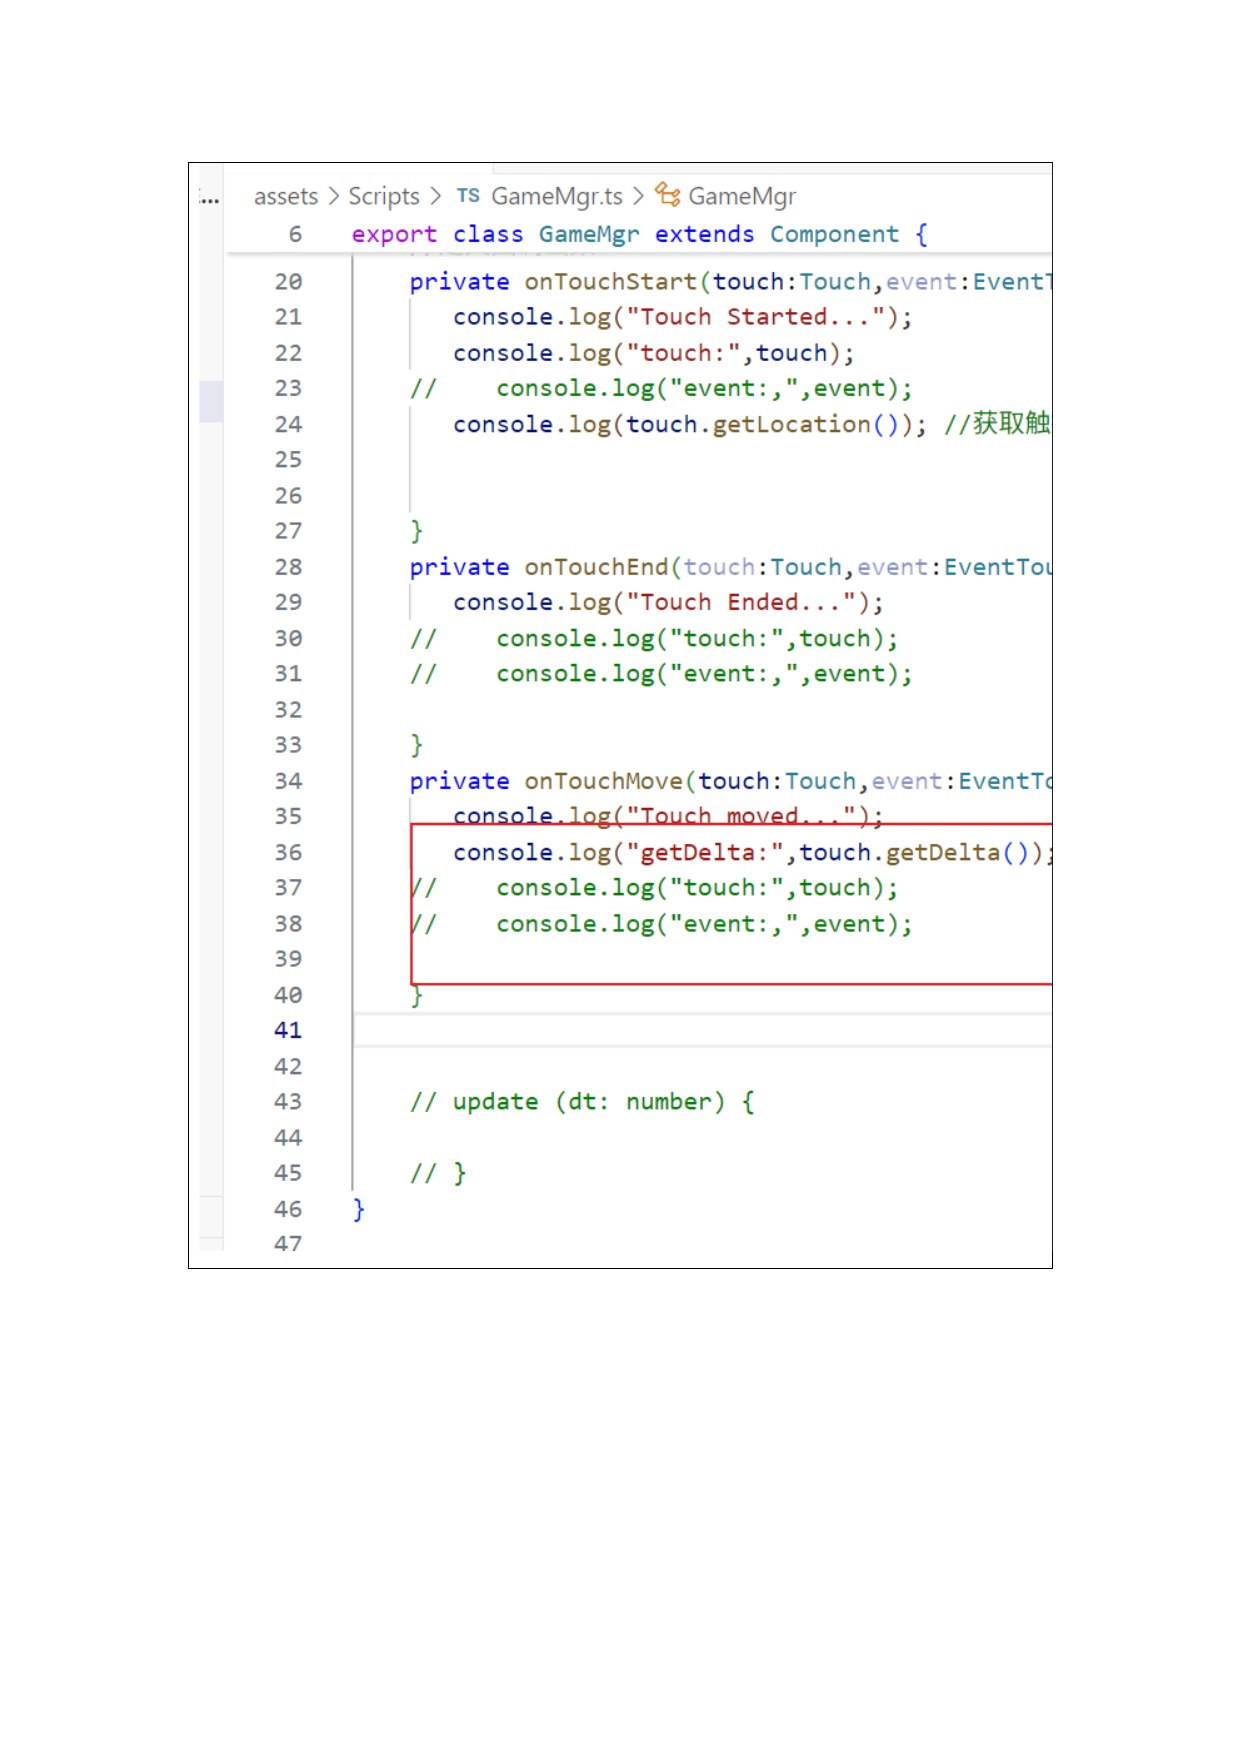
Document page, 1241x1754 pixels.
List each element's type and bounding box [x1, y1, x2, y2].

picture [199, 163, 1053, 1251]
table_header [189, 163, 1052, 1268]
